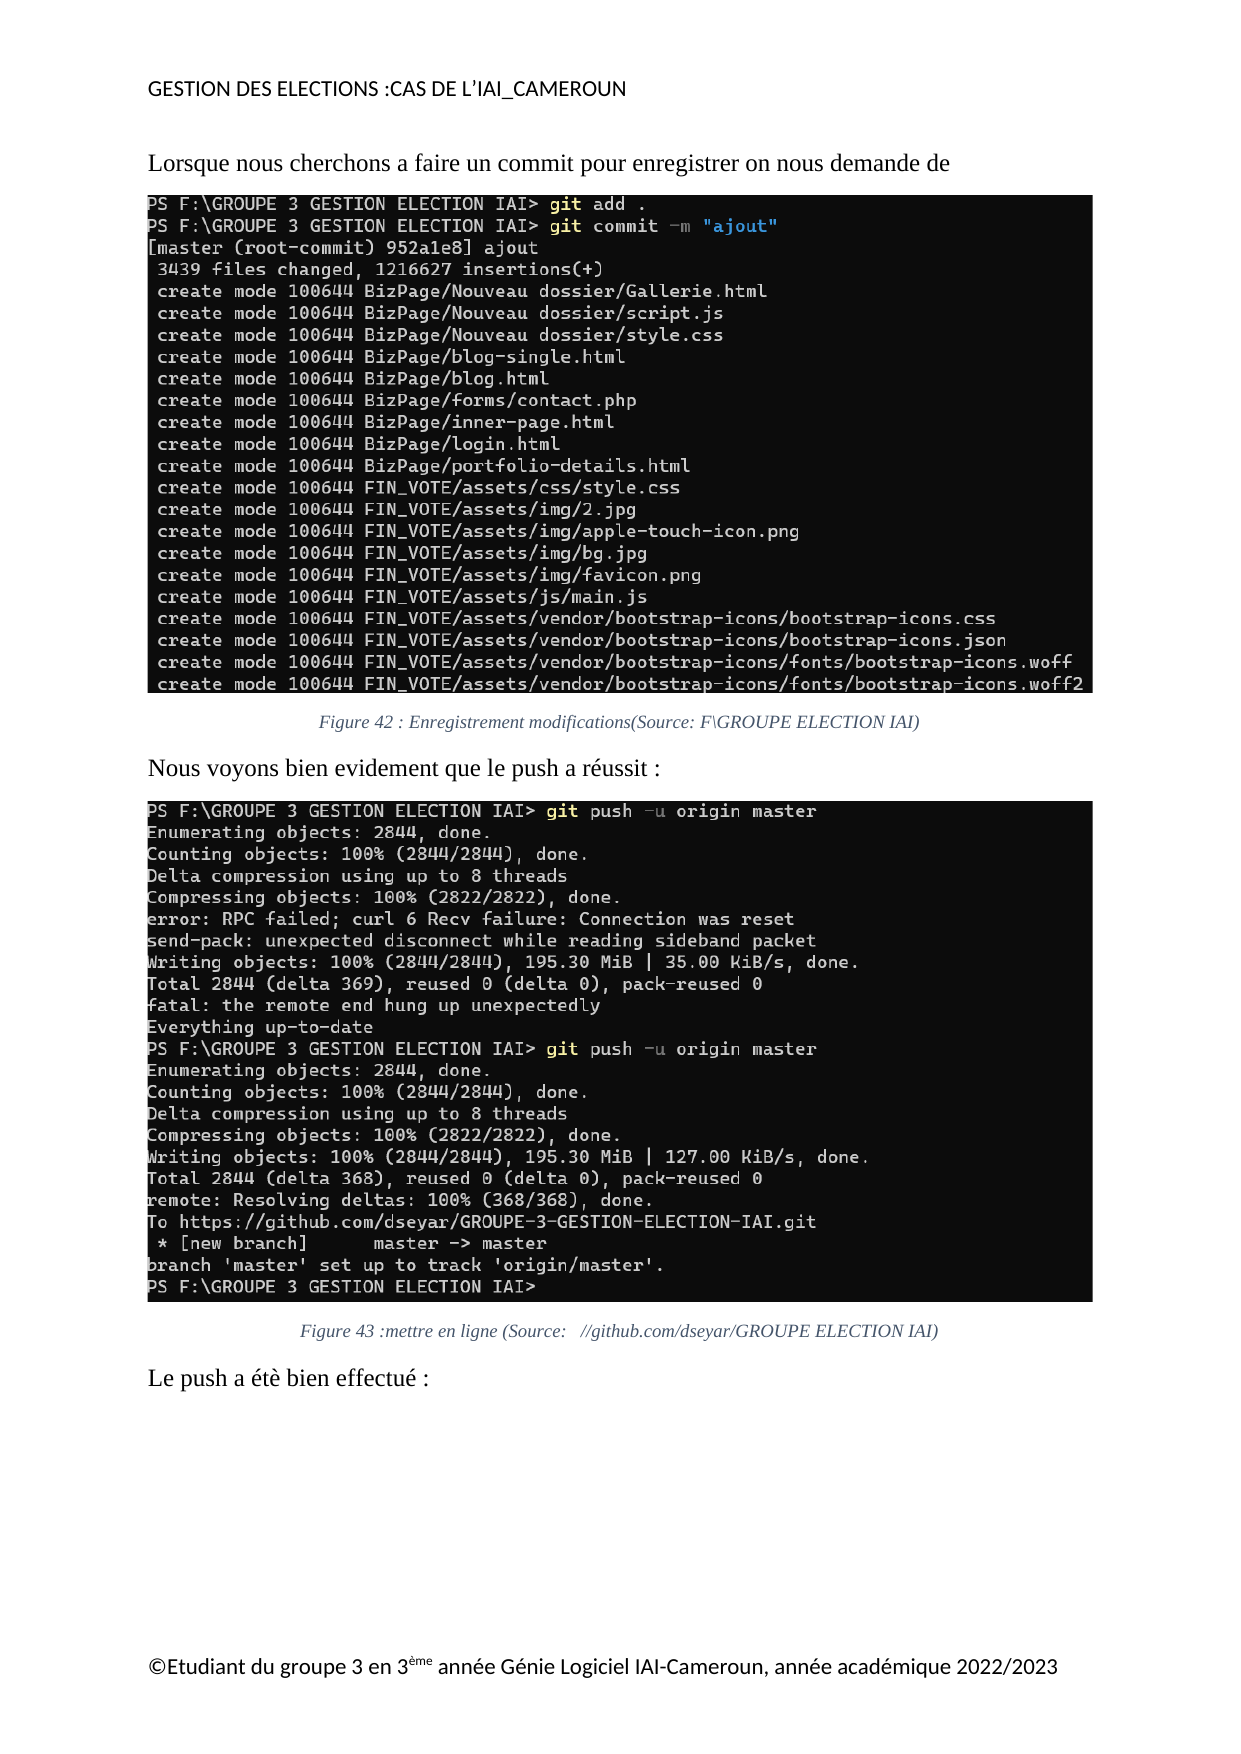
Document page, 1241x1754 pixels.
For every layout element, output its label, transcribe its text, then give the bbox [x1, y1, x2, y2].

text Figure 43 :mettre en ligne (Source: //github.com/dseyar/GROUPE ELECTION IAI) [148, 1320, 1093, 1342]
picture [147, 195, 1093, 693]
text Le push a étè bien effectué : [148, 1363, 1093, 1392]
text Nous voyons bien evidement que le push a réussit : [148, 753, 1093, 782]
text Figure 42 : Enregistrement modifications(Source: F\GROUPE ELECTION IAI) [148, 711, 1093, 733]
text Lorsque nous cherchons a faire un commit pour enregistrer on nous demande de [148, 148, 1093, 176]
picture [147, 801, 1093, 1302]
